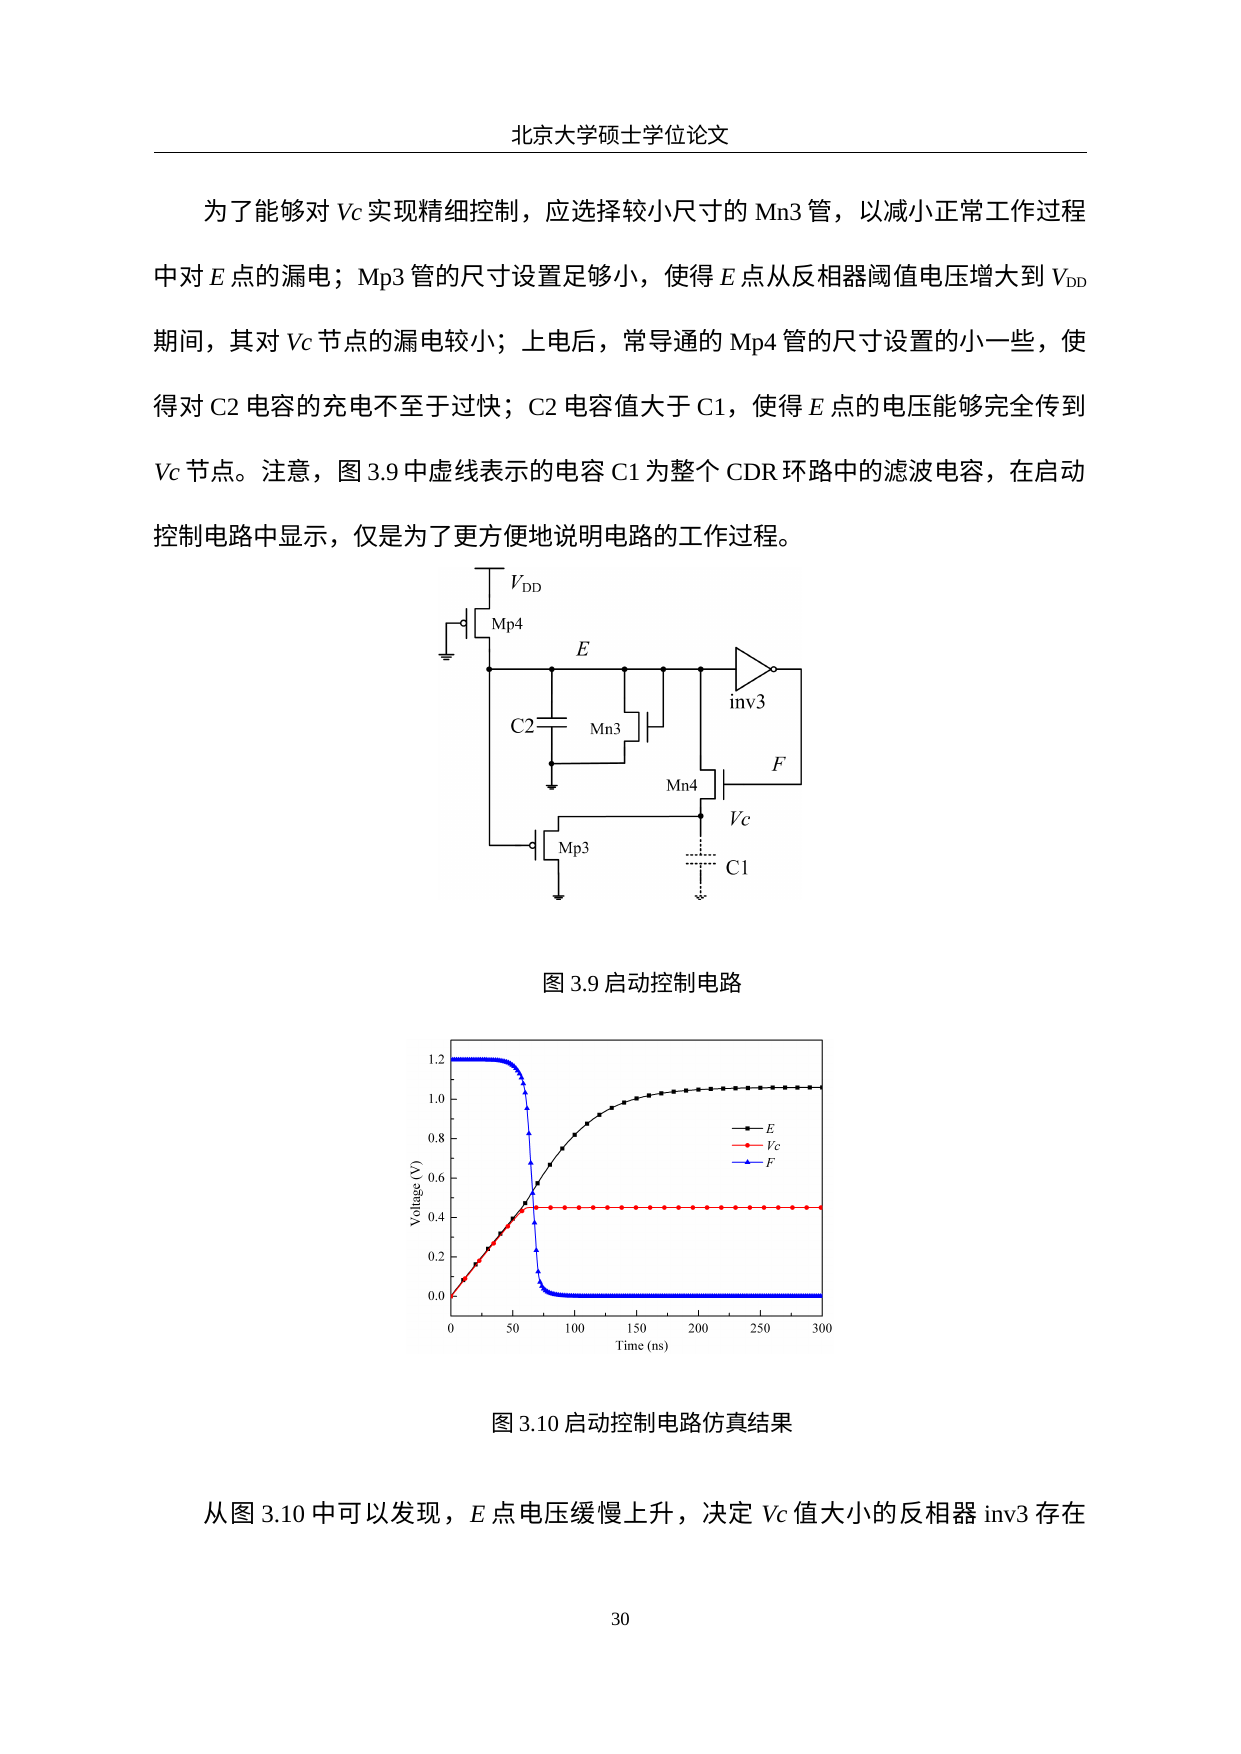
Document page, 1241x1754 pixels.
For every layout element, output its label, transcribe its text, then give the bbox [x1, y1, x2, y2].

picture [438, 567, 802, 900]
text 图3.10 启动控制电路仿真结果 [198, 1389, 1087, 1454]
text 图3.9 启动控制电路 [198, 949, 1087, 1014]
picture [406, 1039, 834, 1354]
text 为了能够对Vc实现精细控制，应选择较小尺寸的Mn3管，以减小正常工作过程中对E点的漏电；Mp3管的尺寸设置足够小，使得E点从反相器阈值电压增大到VDD期间，其对Vc节点的漏电较小；上电后，常导通的Mp4管的尺寸设置的小一些，使得对C2电容的充电不至于过快；C2电容值大于C1，使得E点的电压能够完全传到Vc节点。注意，图3.9中虚线表示的电容C1为整个CDR环路中的滤波电容，在启动控制电路中显示，仅是为了更方便地说明电路的工作过程。 [153, 177, 1087, 567]
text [153, 1479, 1087, 1544]
